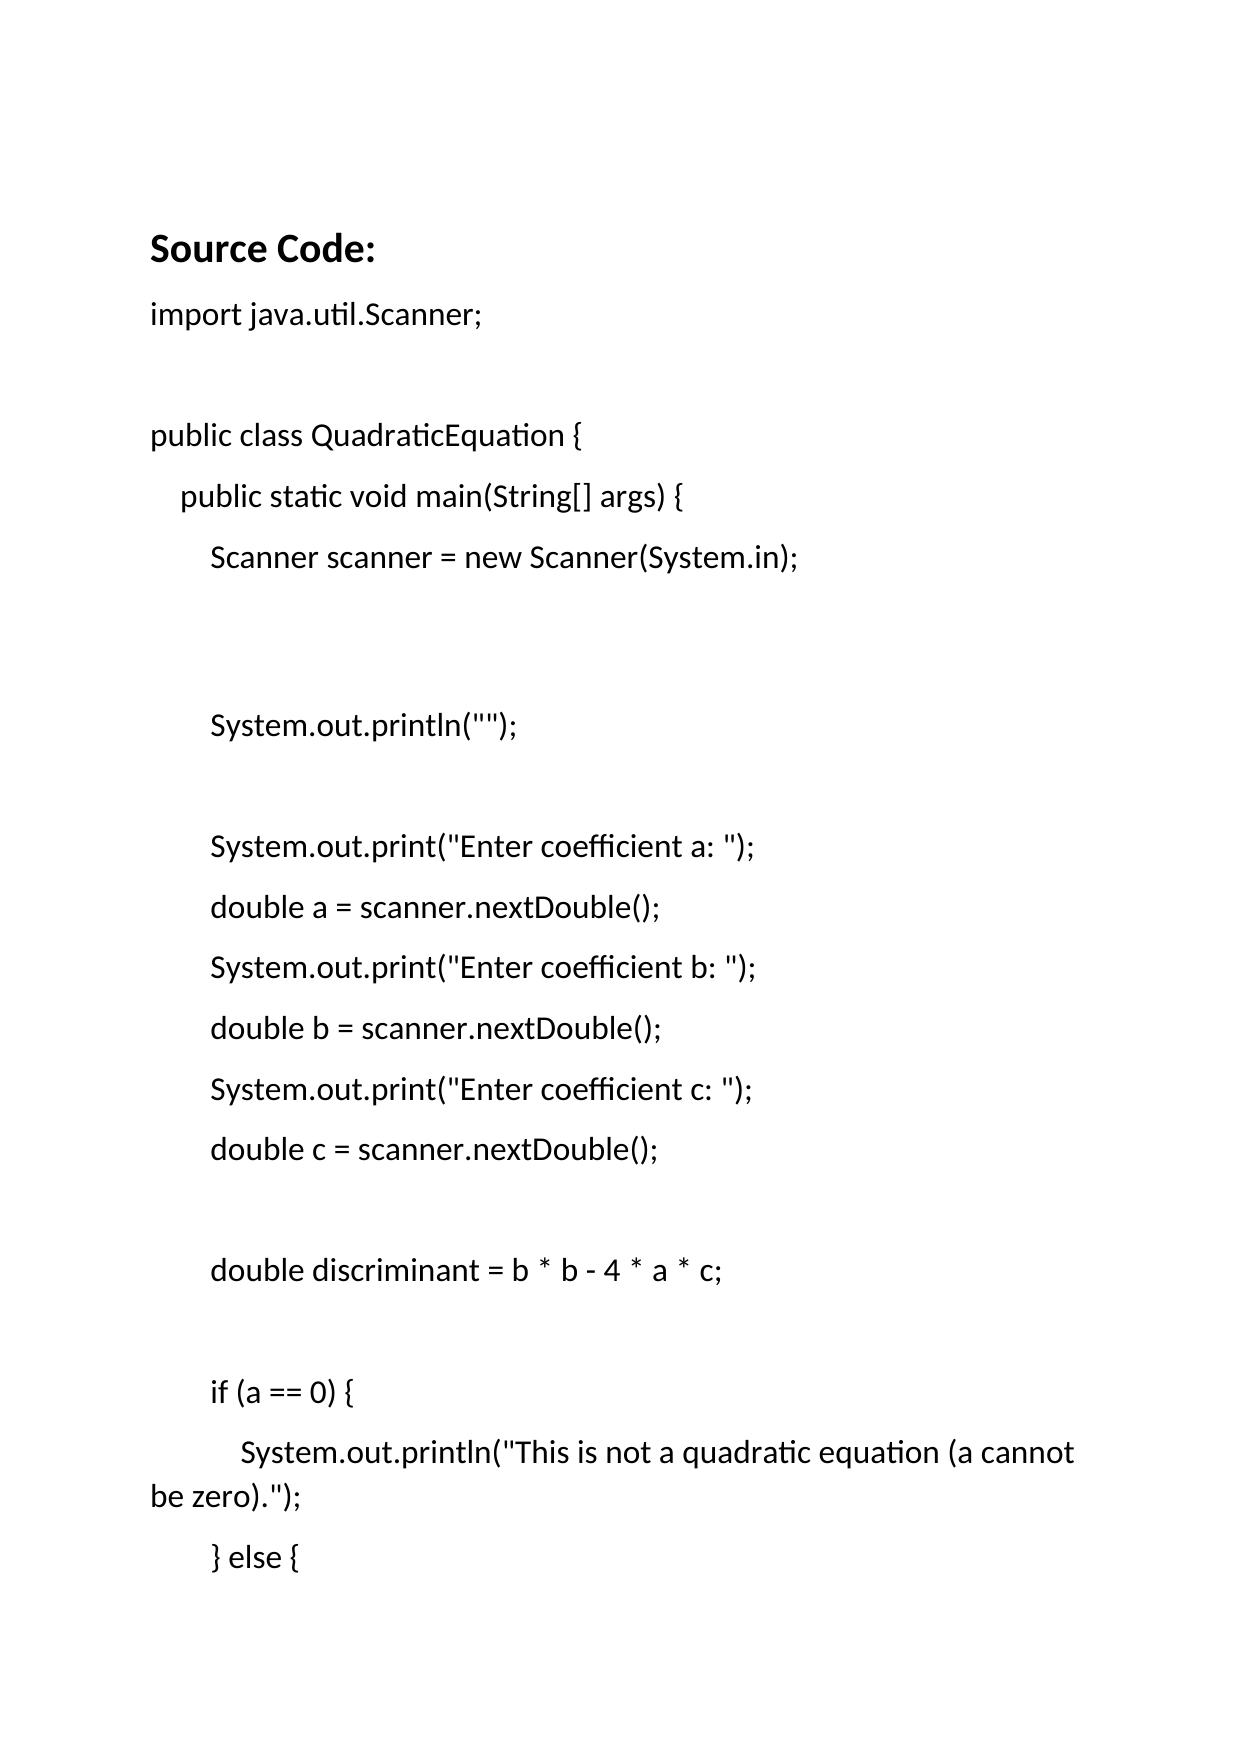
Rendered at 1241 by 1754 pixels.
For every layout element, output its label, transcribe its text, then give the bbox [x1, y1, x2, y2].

text double a = scanner.nextDouble(); [150, 886, 1090, 926]
text import java.util.Scanner; [150, 293, 1090, 334]
text System.out.println("This is not a quadratic equation (a cannot be zero)."); [150, 1431, 1090, 1516]
text double discriminant = b * b - 4 * a * c; [150, 1249, 1090, 1290]
text public class QuadraticEquation { [150, 414, 1090, 455]
text double c = scanner.nextDouble(); [150, 1128, 1090, 1169]
text System.out.print("Enter coefficient b: "); [150, 946, 1090, 987]
text public static void main(String[] args) { [150, 475, 1090, 516]
text Source Code: [150, 222, 1090, 272]
text double b = scanner.nextDouble(); [150, 1007, 1090, 1048]
text System.out.print("Enter coefficient c: "); [150, 1067, 1090, 1108]
text } else { [150, 1536, 1090, 1577]
text if (a == 0) { [150, 1371, 1090, 1411]
text Scanner scanner = new Scanner(System.in); [150, 536, 1090, 576]
text System.out.print("Enter coefficient a: "); [150, 825, 1090, 866]
text System.out.println(""); [150, 704, 1090, 744]
